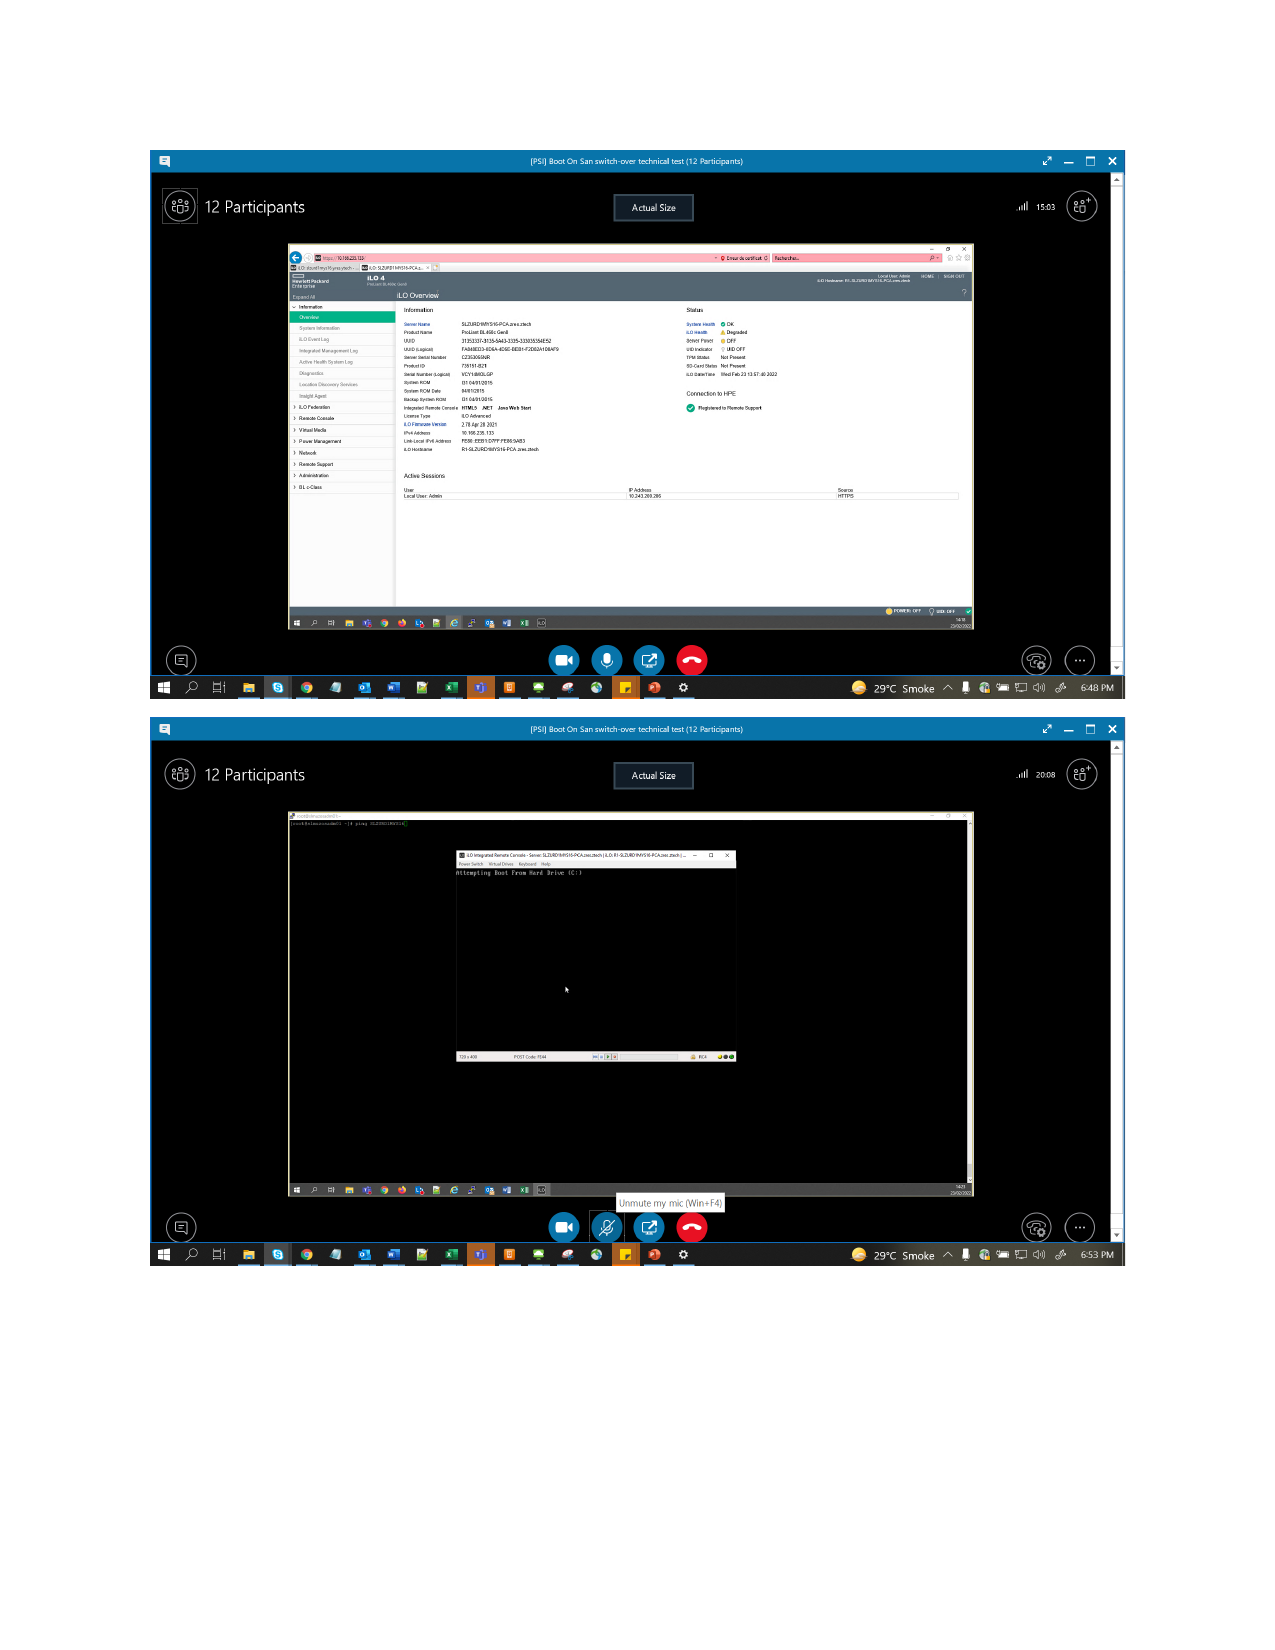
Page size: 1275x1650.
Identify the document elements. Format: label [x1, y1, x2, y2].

picture [160, 725, 169, 733]
picture [150, 150, 1125, 699]
picture [150, 717, 1125, 1266]
picture [160, 157, 169, 165]
